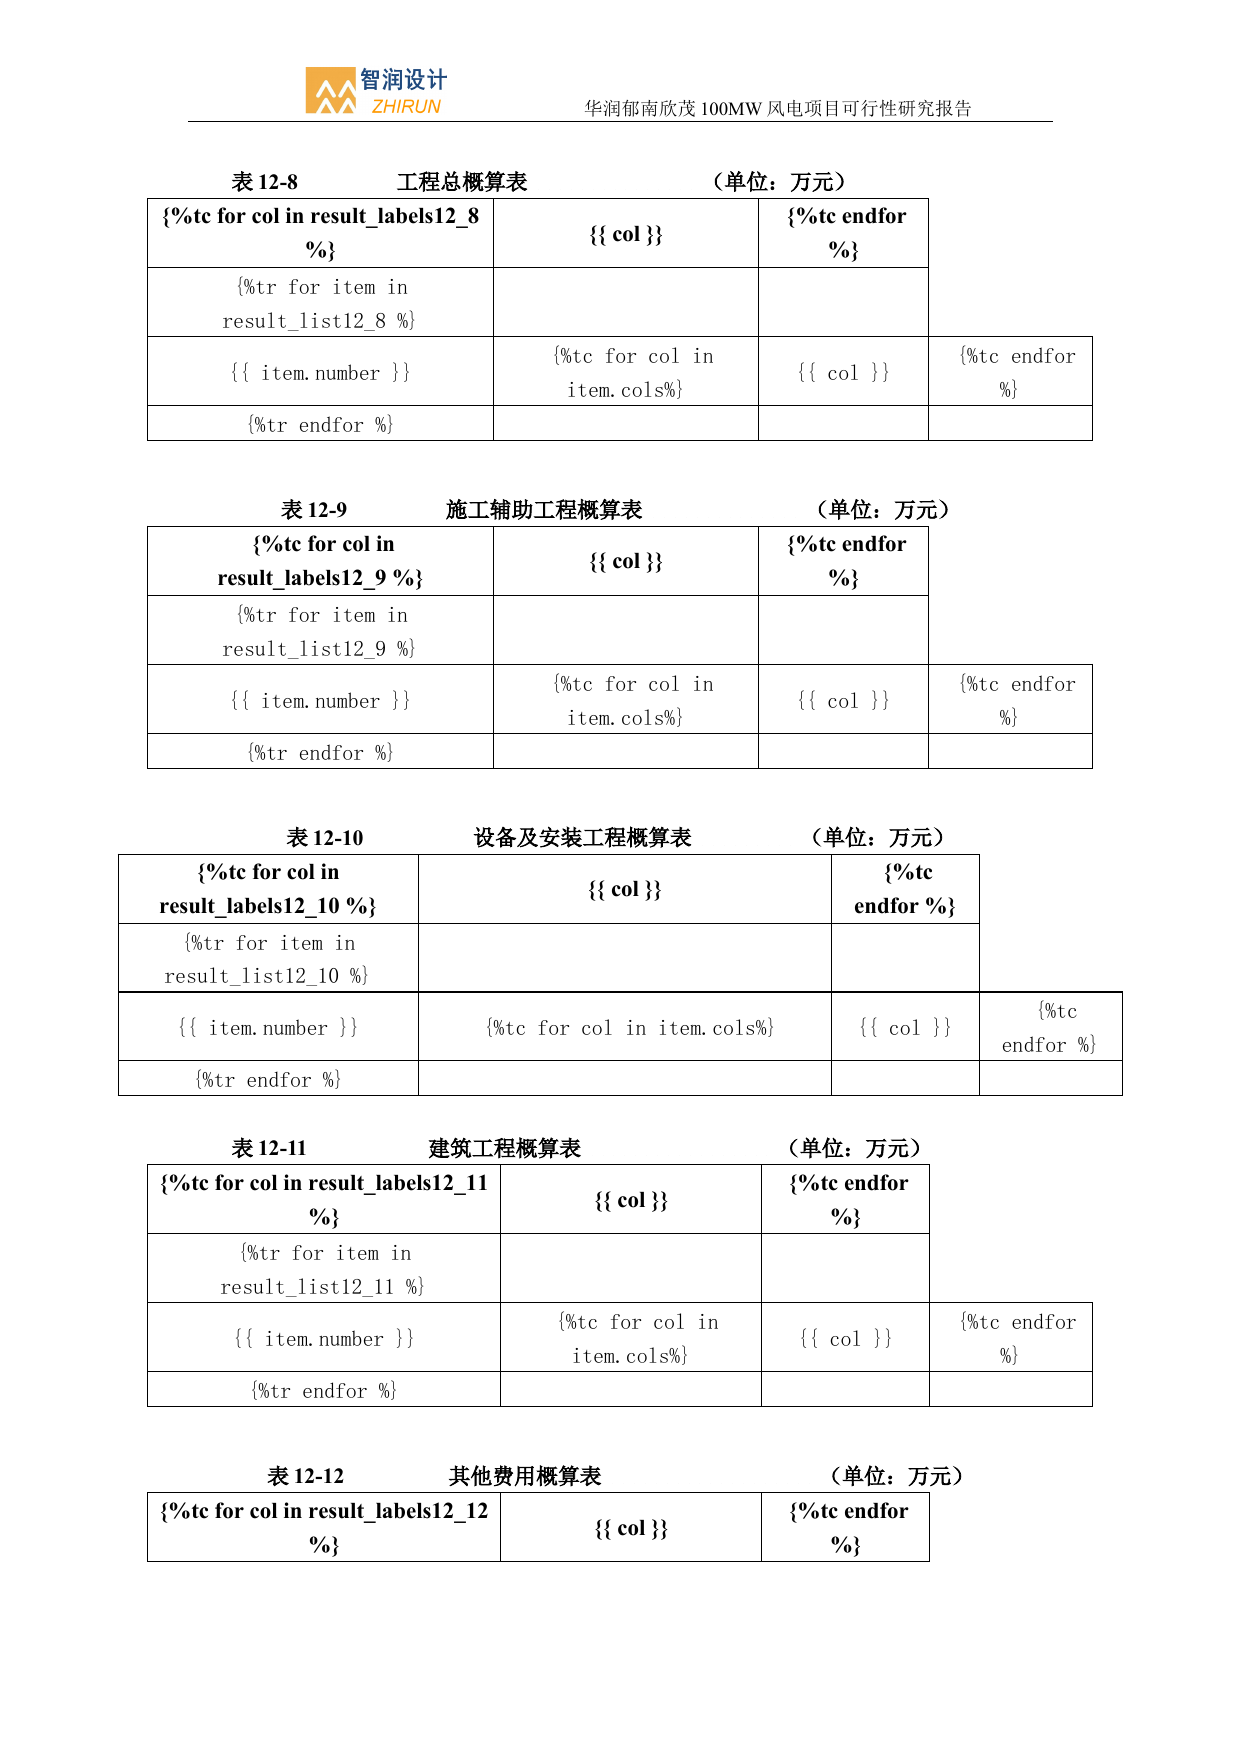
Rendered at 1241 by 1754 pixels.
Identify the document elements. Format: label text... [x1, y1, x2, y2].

table_cell {{ col }} [759, 337, 928, 405]
table_cell [929, 406, 1092, 440]
table_cell {%tr endfor %} [148, 406, 493, 440]
table_cell [494, 596, 758, 663]
table_cell {{ col }} [762, 1303, 929, 1371]
table_cell {{ item.number }} [148, 665, 493, 732]
table_cell {%tr endfor %} [148, 734, 493, 767]
table_cell [930, 1372, 1092, 1406]
table_cell {%tc endfor %} [930, 1303, 1092, 1371]
table_cell [501, 1372, 761, 1406]
table_cell [759, 406, 928, 440]
table_cell [759, 734, 928, 767]
table_cell [832, 924, 979, 991]
table_cell {%tc for col in item.cols%} [501, 1303, 761, 1371]
table_cell [762, 1372, 929, 1406]
table_cell [759, 268, 928, 336]
text 表12-10 设备及安装工程概算表 （单位：万元） [187, 819, 1053, 853]
table_cell {%tr for item in result_list12_8 %} [148, 268, 493, 336]
table_cell [501, 1234, 761, 1302]
table_cell {%tc endfor %} [929, 337, 1092, 405]
table_cell [759, 596, 928, 663]
table_cell [494, 406, 758, 440]
table_cell [494, 268, 758, 336]
table_cell {%tr for item in result_list12_10 %} [119, 924, 418, 991]
table_cell [762, 1234, 929, 1302]
table_header {%tc for col in result_labels12_12 %} [148, 1493, 500, 1561]
table_header {{ col }} [494, 199, 758, 267]
table_cell [494, 734, 758, 767]
table_cell {{ item.number }} [148, 1303, 500, 1371]
text 表12-9 施工辅助工程概算表 （单位：万元） [187, 492, 1053, 526]
text 表12-12 其他费用概算表 （单位：万元） [187, 1458, 1053, 1492]
table_cell {%tr endfor %} [119, 1061, 418, 1095]
text 表12-11 建筑工程概算表 （单位：万元） [187, 1130, 1053, 1164]
picture [305, 65, 448, 115]
table_cell {{ item.number }} [119, 993, 418, 1060]
table_header {%tc endfor %} [762, 1165, 929, 1233]
table_header {%tc endfor %} [762, 1493, 929, 1561]
table_cell {%tc endfor %} [929, 665, 1092, 732]
table_cell {{ item.number }} [148, 337, 493, 405]
table_cell [832, 1061, 979, 1095]
table_header {%tc endfor %} [759, 199, 928, 267]
table_cell [980, 1061, 1122, 1095]
table_cell {%tc for col in item.cols%} [494, 337, 758, 405]
table_header {%tc for col in result_labels12_8 %} [148, 199, 493, 267]
text 表12-8 工程总概算表 （单位：万元） [187, 164, 1053, 198]
table_cell [419, 924, 831, 991]
table_cell {%tc for col in item.cols%} [494, 665, 758, 732]
table_header {{ col }} [419, 855, 831, 922]
table_cell {%tr endfor %} [148, 1372, 500, 1406]
table_header {%tc for col in result_labels12_9 %} [148, 527, 493, 594]
table_cell [419, 1061, 831, 1095]
table_header {%tc endfor %} [832, 855, 979, 922]
table_cell {{ col }} [832, 993, 979, 1060]
table_header {{ col }} [501, 1165, 761, 1233]
table_cell {%tc for col in item.cols%} [419, 993, 831, 1060]
table_header {%tc endfor %} [759, 527, 928, 594]
table_cell {%tc endfor %} [980, 993, 1122, 1060]
table_cell {%tr for item in result_list12_9 %} [148, 596, 493, 663]
table_cell {%tr for item in result_list12_11 %} [148, 1234, 500, 1302]
table_header {{ col }} [501, 1493, 761, 1561]
table_header {{ col }} [494, 527, 758, 594]
table_cell [929, 734, 1092, 767]
table_cell {{ col }} [759, 665, 928, 732]
table_header {%tc for col in result_labels12_11 %} [148, 1165, 500, 1233]
table_header {%tc for col in result_labels12_10 %} [119, 855, 418, 922]
